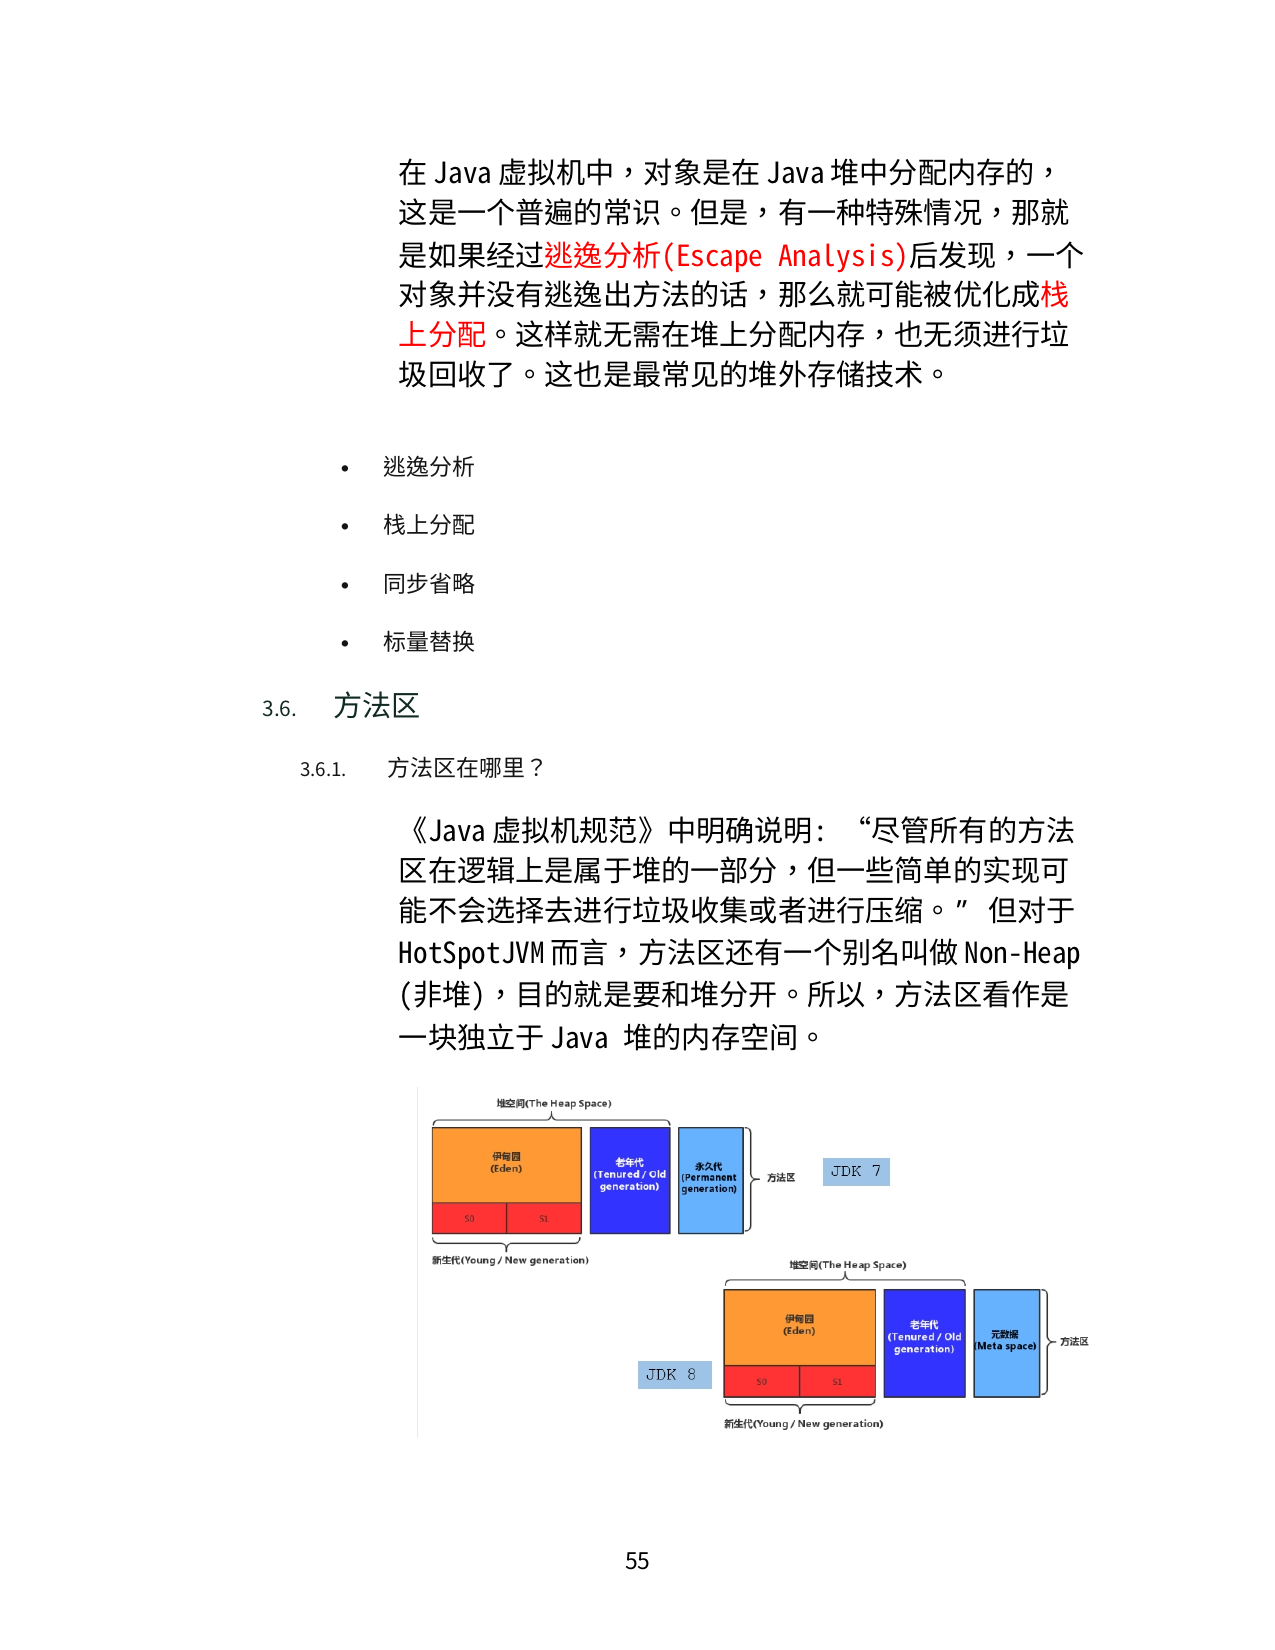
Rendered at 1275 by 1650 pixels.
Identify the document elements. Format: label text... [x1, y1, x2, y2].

text 在Java虚拟机中，对象是在Java堆中分配内存的，这是一个普遍的常识。但是，有一种特殊情况，那就是如果经过逃逸分析(Escape Analysis)后发现，一个对象并没有逃逸出方法的话，那么就可能被优化成栈上分配。这样就无需在堆上分配内存，也无须进行垃圾回收了。这也是最常见的堆外存储技术。 [399, 150, 1087, 393]
list 同步省略 [342, 565, 1087, 599]
list 方法区在哪里？ [300, 749, 1087, 783]
list 标量替换 [342, 624, 1087, 657]
list 逃逸分析 [342, 449, 1087, 482]
list 方法区 [262, 682, 1087, 724]
text 《Java虚拟机规范》中明确说明: “尽管所有的方法区在逻辑上是属于堆的一部分，但一些简单的实现可能不会选择去进行垃圾收集或者进行压缩。” 但对于HotSpotJVM而言，方法区还有一个别名叫做Non-Heap(非堆)，目的就是要和堆分开。所以，方法区看作是一块独立于Java 堆的内存空间。 [399, 808, 1087, 1057]
list 栈上分配 [342, 507, 1087, 540]
picture [417, 1087, 1107, 1438]
